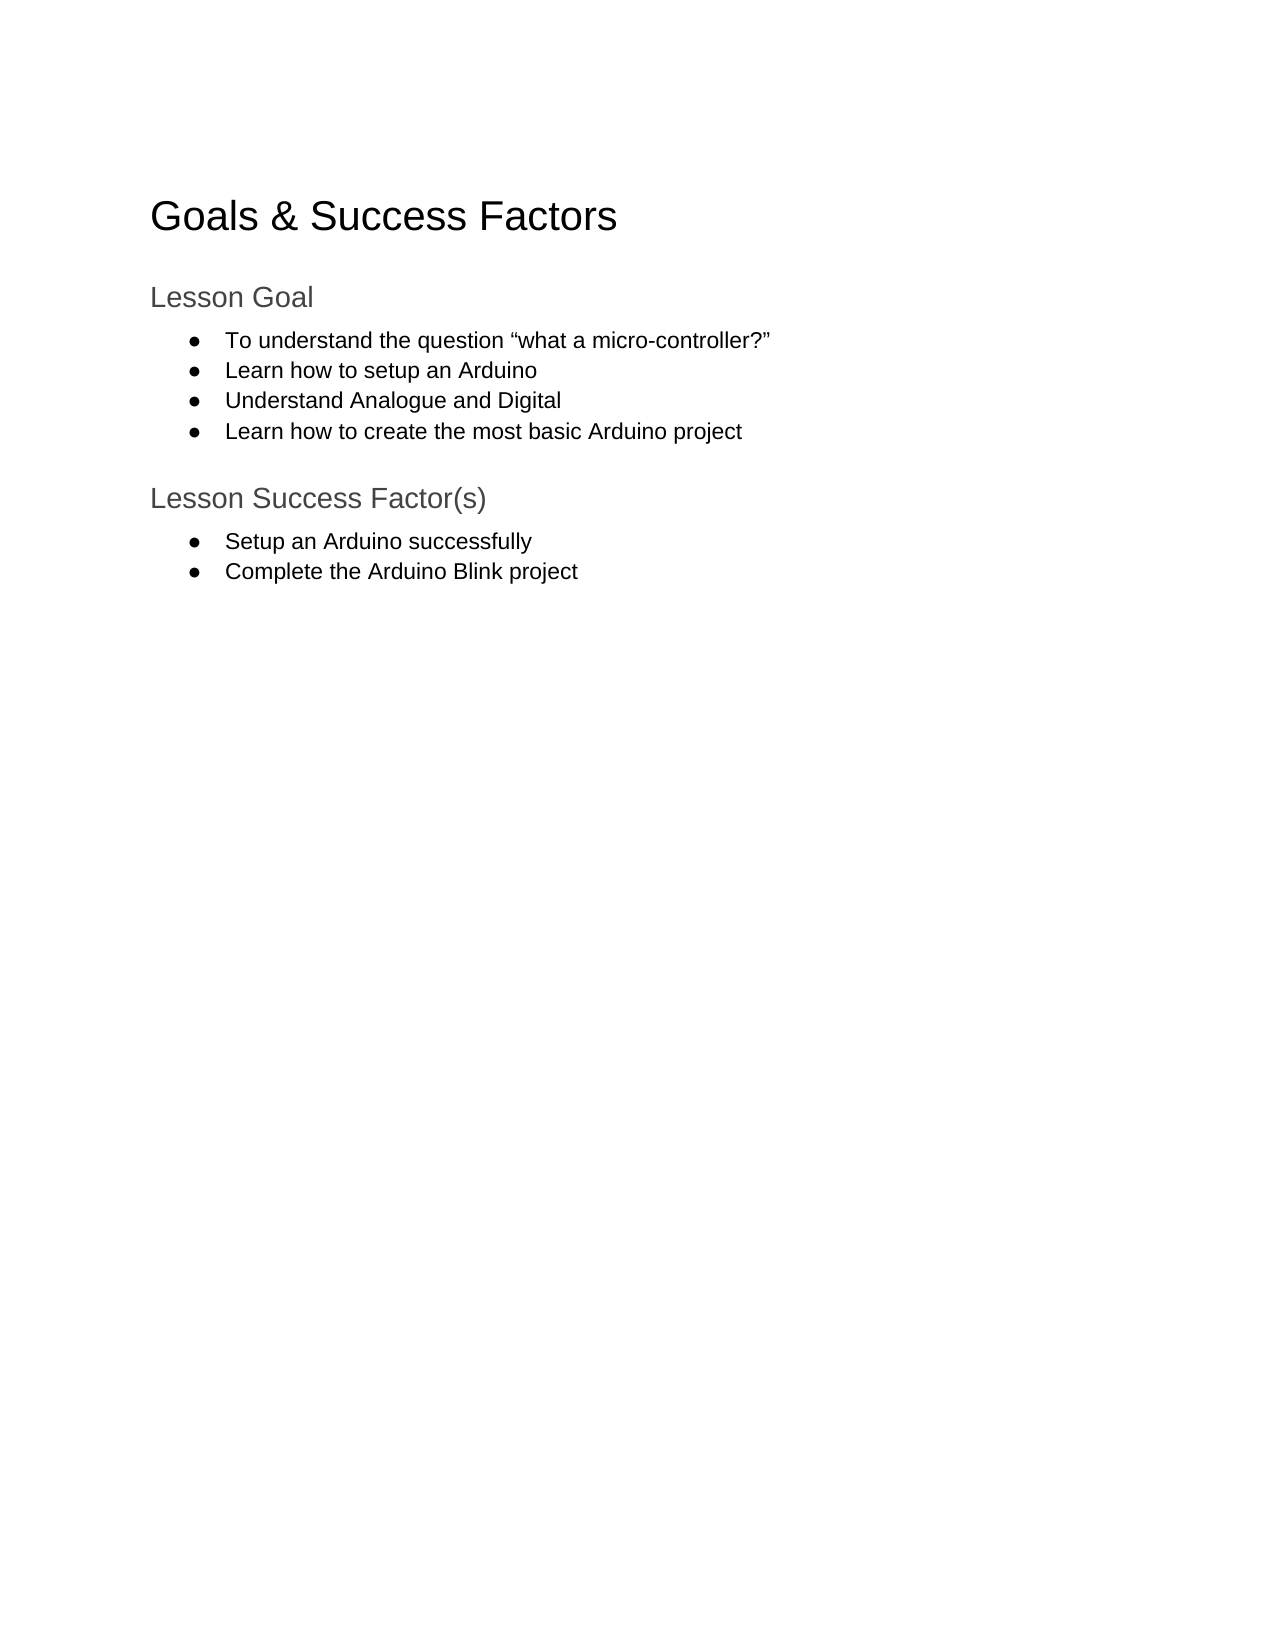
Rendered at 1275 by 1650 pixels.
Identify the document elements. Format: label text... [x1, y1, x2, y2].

subtitle Lesson Goal [150, 280, 1125, 314]
list Complete the Arduino Blink project [187, 558, 1125, 584]
list To understand the question “what a micro-controller?” [187, 327, 1125, 353]
list Learn how to create the most basic Arduino project [187, 418, 1125, 444]
list Understand Analogue and Digital [187, 387, 1125, 414]
subtitle Lesson Success Factor(s) [150, 481, 1125, 515]
list Setup an Arduino successfully [187, 528, 1125, 554]
list Learn how to setup an Arduino [187, 357, 1125, 383]
subtitle Goals & Success Factors [150, 192, 1125, 239]
